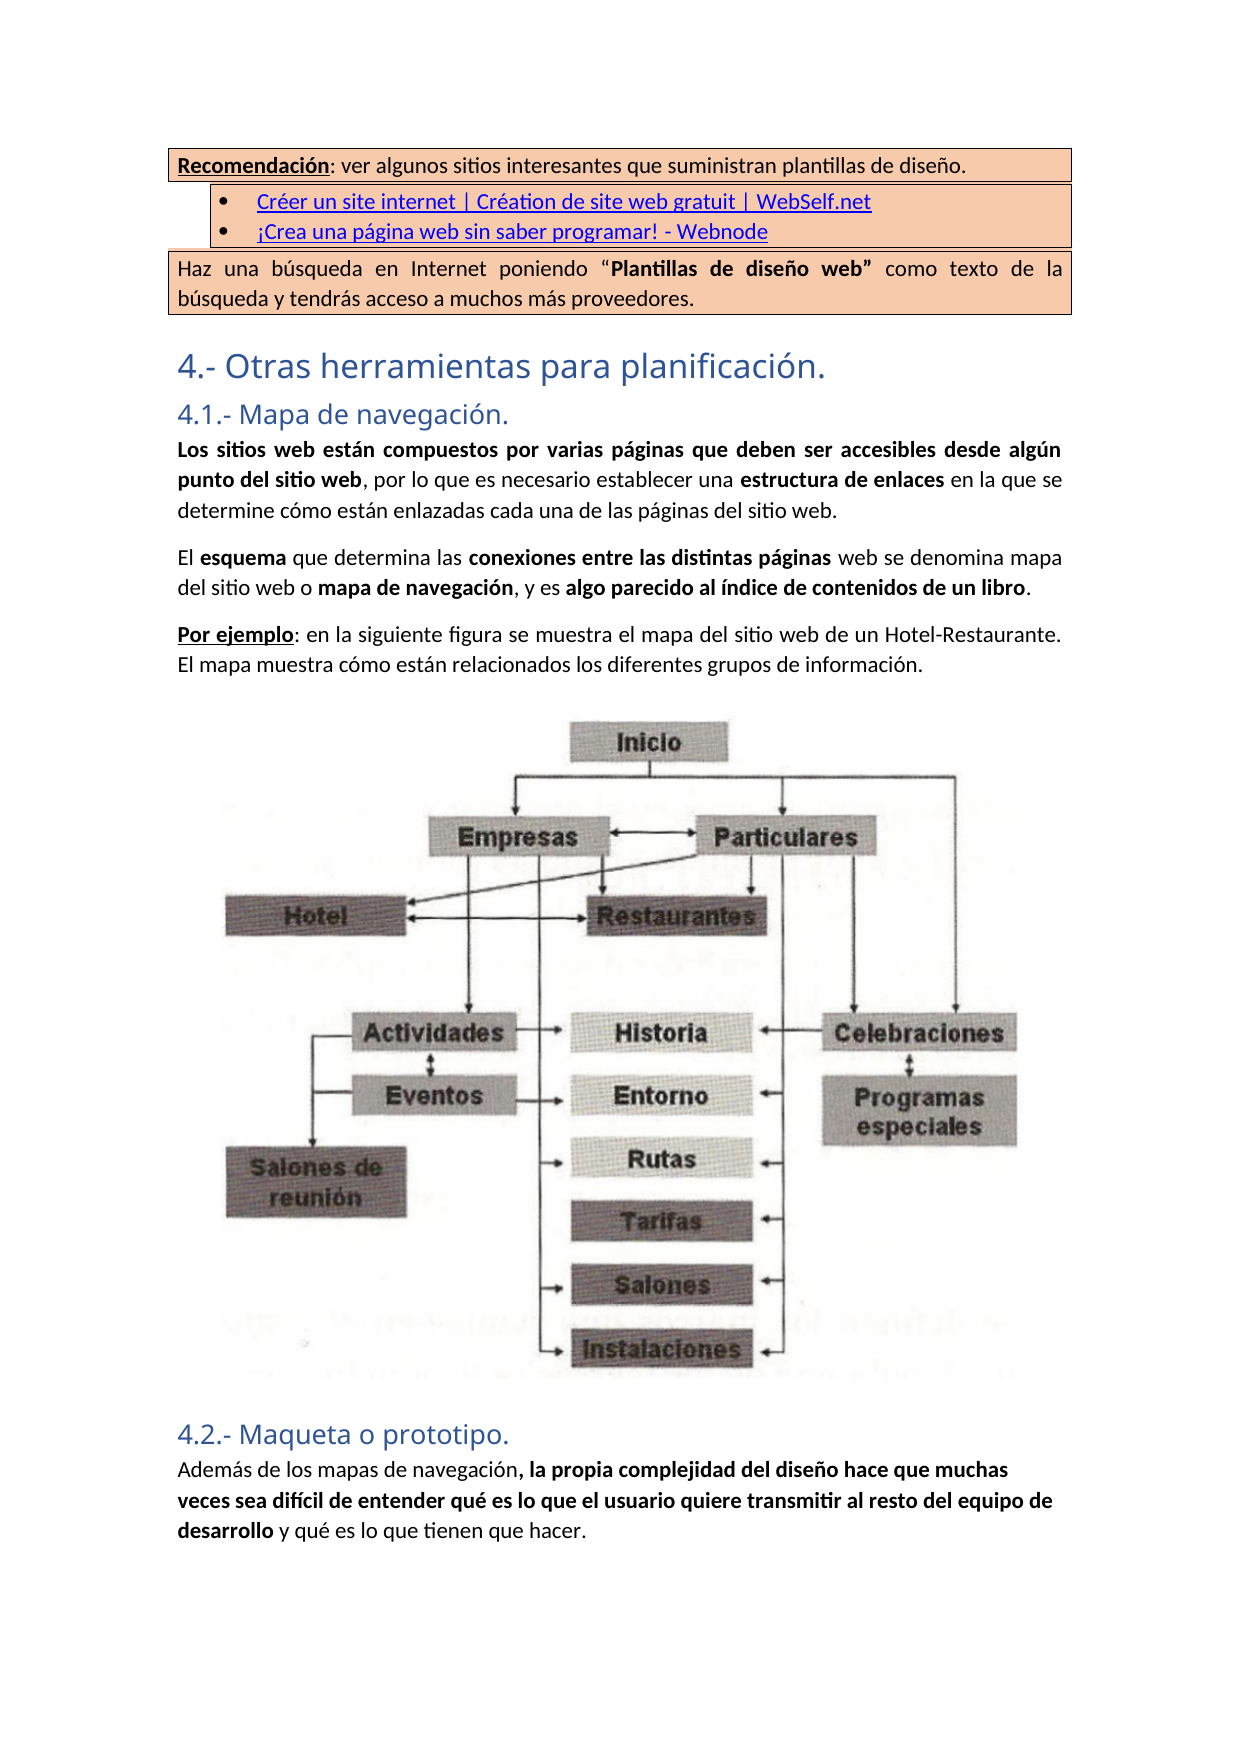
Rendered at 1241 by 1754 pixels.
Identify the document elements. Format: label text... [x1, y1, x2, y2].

subtitle 4.2.- Maqueta o prototipo. [177, 1416, 1063, 1453]
text Los sitios web están compuestos por varias páginas que deben ser accesibles desde algún punto del sitio web, por lo que es necesario establecer una estructura de enlaces en la que se determine cómo están enlazadas cada una de las páginas del sitio web. [177, 435, 1063, 524]
list ¡Crea una página web sin saber programar! - Webnode [211, 214, 1071, 247]
text Haz una búsqueda en Internet poniendo “Plantillas de diseño web” como texto de la búsqueda y tendrás acceso a muchos más proveedores. [169, 252, 1071, 314]
text Recomendación: ver algunos sitios interesantes que suministran plantillas de diseño. [169, 149, 1071, 181]
subtitle 4.1.- Mapa de navegación. [177, 396, 1063, 432]
text Además de los mapas de navegación, la propia complejidad del diseño hace que muchas veces sea difícil de entender qué es lo que el usuario quiere transmitir al resto del equipo de desarrollo y qué es lo que tienen que hacer. [177, 1456, 1063, 1544]
list Créer un site internet | Création de site web gratuit | WebSelf.net [211, 185, 1071, 214]
text El esquema que determina las conexiones entre las distintas páginas web se denomina mapa del sitio web o mapa de navegación, y es algo parecido al índice de contenidos de un libro. [177, 543, 1063, 601]
text Por ejemplo: en la siguiente figura se muestra el mapa del sitio web de un Hotel-Restaurante. El mapa muestra cómo están relacionados los diferentes grupos de información. [177, 620, 1063, 678]
subtitle 4.- Otras herramientas para planificación. [177, 342, 1063, 388]
